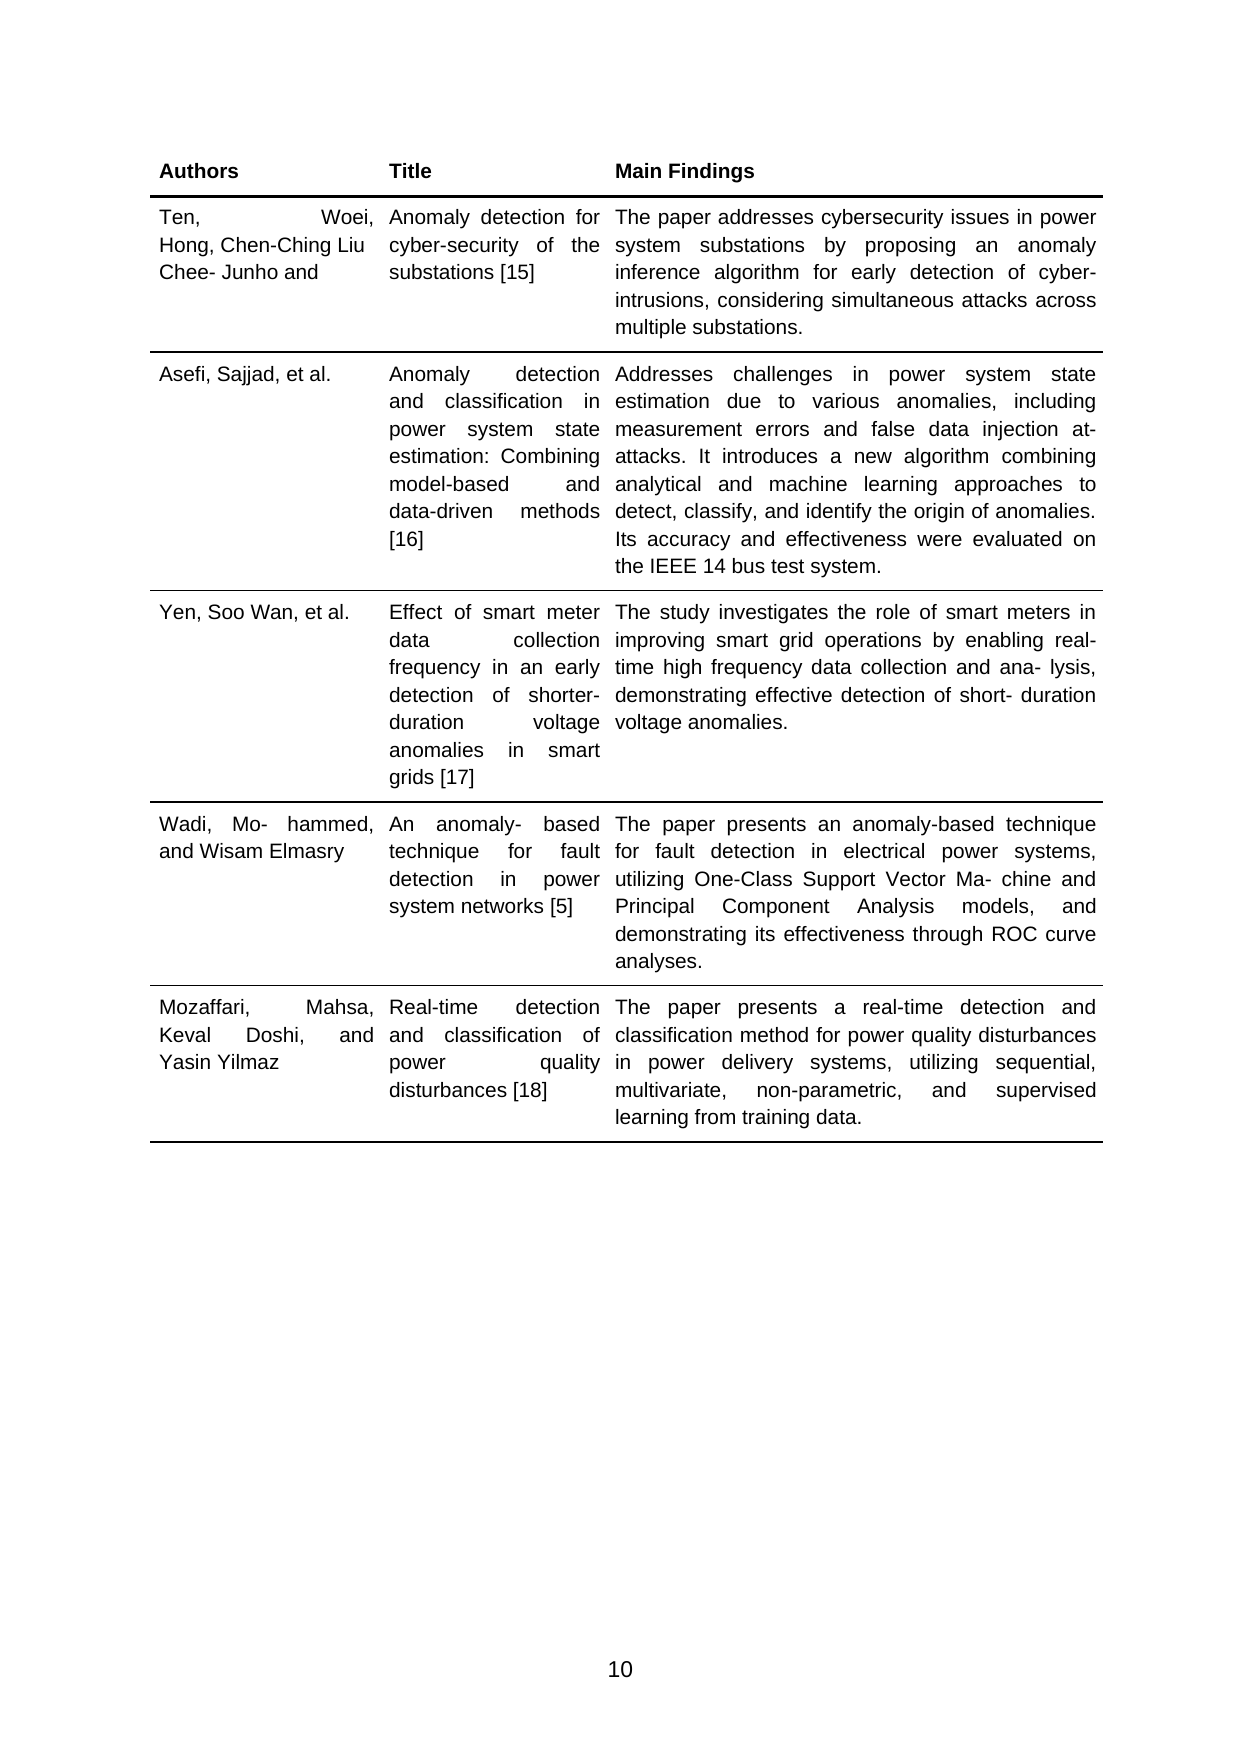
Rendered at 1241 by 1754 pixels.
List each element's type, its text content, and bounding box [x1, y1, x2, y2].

table_cell Yen, Soo Wan, et al. [150, 591, 380, 801]
table_cell Mozaffari, Mahsa, Keval Doshi, and Yasin Yilmaz [150, 986, 380, 1141]
table_cell Addresses challenges in power system state estimation due to various anomalies, including measurement errors and false data injection at- attacks. It introduces a new algorithm combining analytical and machine learning approaches to detect, classify, and identify the origin of anomalies. Its accuracy and effectiveness were evaluated on the IEEE 14 bus test system. [606, 353, 1103, 590]
table_cell Asefi, Sajjad, et al. [150, 353, 380, 590]
table_header Authors [150, 150, 380, 195]
table_header Title [380, 150, 606, 195]
table_cell The study investigates the role of smart meters in improving smart grid operations by enabling real-time high frequency data collection and ana- lysis, demonstrating effective detection of short- duration voltage anomalies. [606, 591, 1103, 801]
table_cell The paper addresses cybersecurity issues in power system substations by proposing an anomaly inference algorithm for early detection of cyber-intrusions, considering simultaneous attacks across multiple substations. [606, 198, 1103, 351]
table_header Main Findings [606, 150, 1103, 195]
table_cell The paper presents an anomaly-based technique for fault detection in electrical power systems, utilizing One-Class Support Vector Ma- chine and Principal Component Analysis models, and demonstrating its effectiveness through ROC curve analyses. [606, 803, 1103, 985]
table_cell The paper presents a real-time detection and classification method for power quality disturbances in power delivery systems, utilizing sequential, multivariate, non-parametric, and supervised learning from training data. [606, 986, 1103, 1141]
table_cell Ten, Woei, Hong, Chen-Ching Liu Chee- Junho and [150, 198, 380, 351]
table_cell Real-time detection and classification of power quality disturbances [380, 986, 606, 1141]
table_cell Anomaly detection and classification in power system state estimation: Combining model-based and data-driven methods [380, 353, 606, 590]
table_cell Wadi, Mo- hammed, and Wisam Elmasry [150, 803, 380, 985]
table_cell Anomaly detection for cyber-security of the substations [380, 198, 606, 351]
table_cell An anomaly- based technique for fault detection in power system networks [380, 803, 606, 985]
table_cell Effect of smart meter data collection frequency in an early detection of shorter-duration voltage anomalies in smart grids [380, 591, 606, 801]
